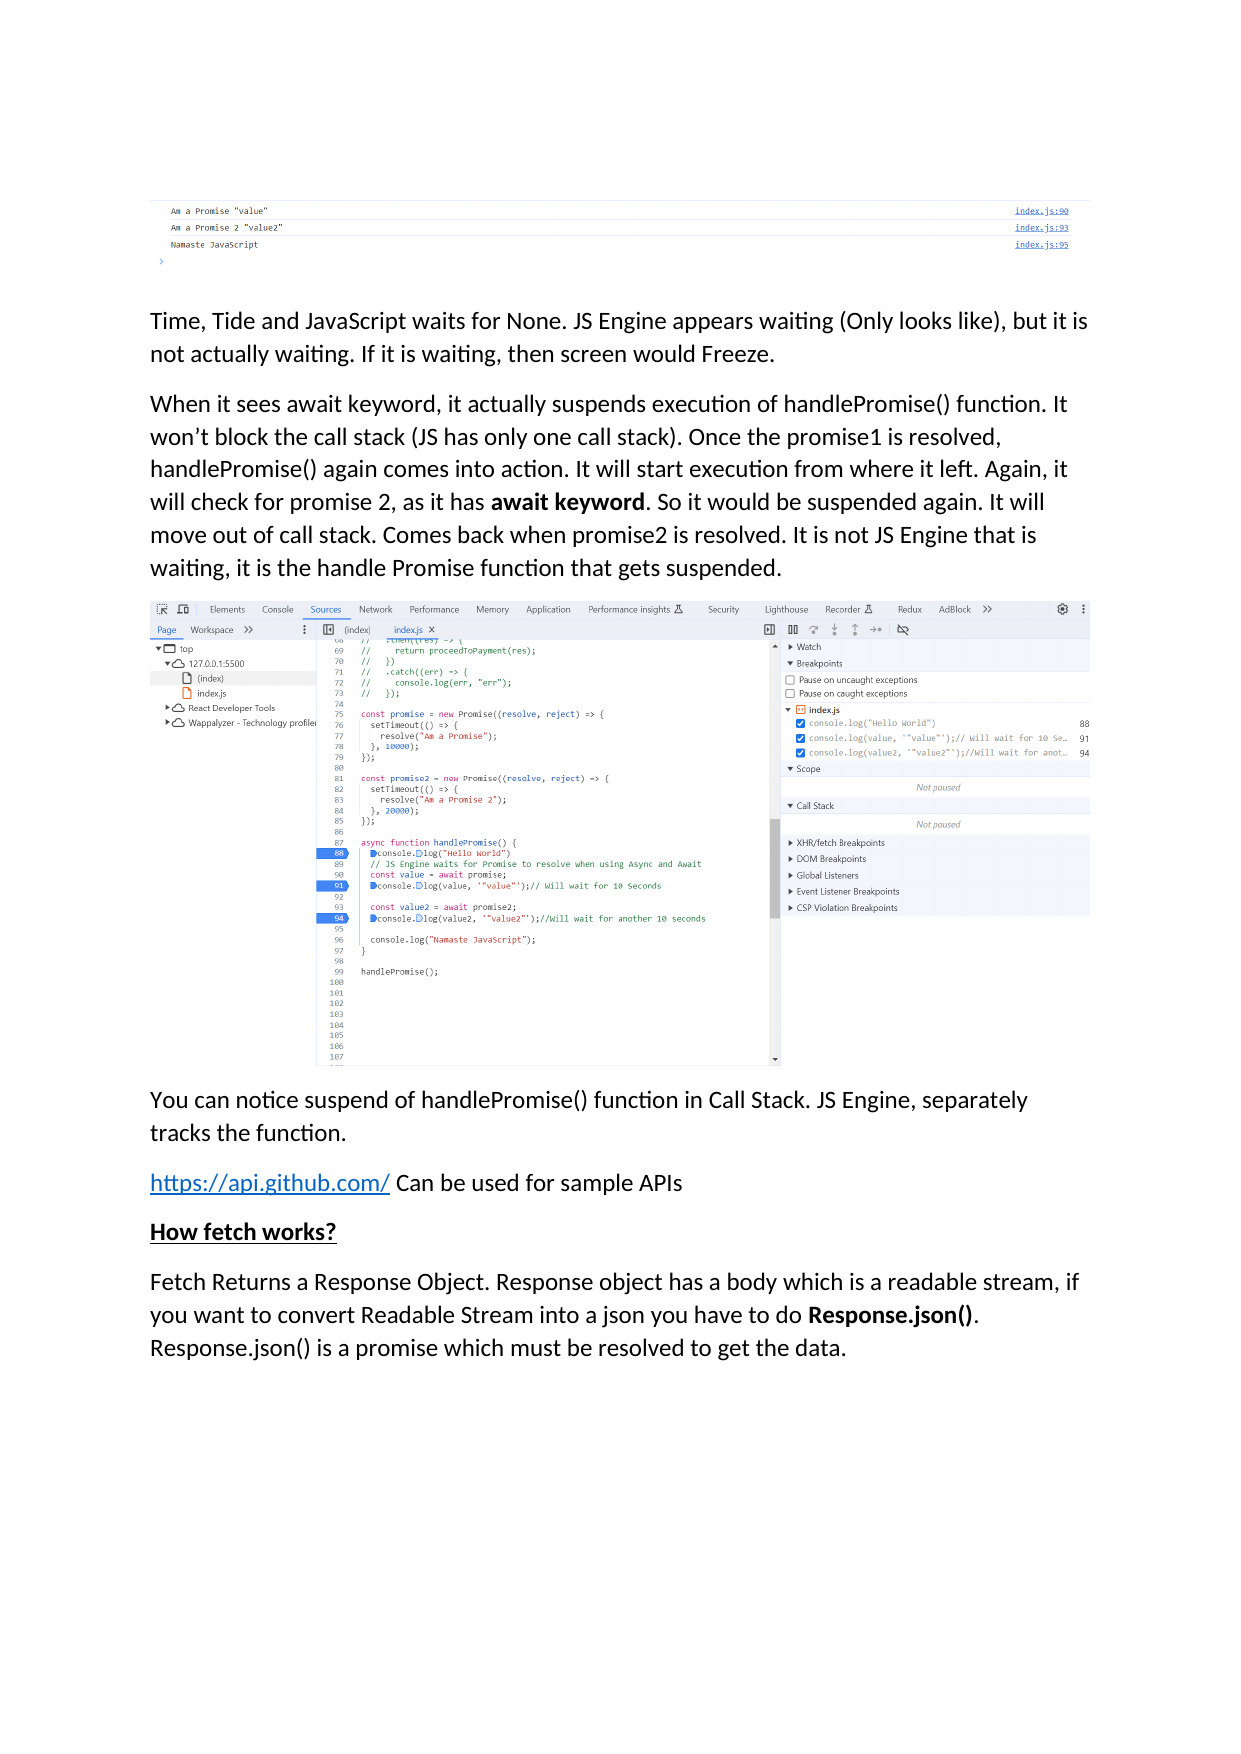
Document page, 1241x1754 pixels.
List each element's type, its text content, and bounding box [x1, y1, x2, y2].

text How fetch works? [150, 1216, 1090, 1247]
text When it sees await keyword, it actually suspends execution of handlePromise() function. It won’t block the call stack (JS has only one call stack). Once the promise1 is resolved, handlePromise() again comes into action. It will start execution from where it left. Again, it will check for promise 2, as it has await keyword. So it would be suspended again. It will move out of call stack. Comes back when promise2 is resolved. It is not JS Engine that is waiting, it is the handle Promise function that gets suspended. [150, 388, 1090, 583]
text https://api.github.com/ Can be used for sample APIs [150, 1167, 1090, 1197]
text Fetch Returns a Response Object. Response object has a body which is a readable stream, if you want to convert Readable Stream into a json you have to do Response.json(). Response.json() is a promise which must be resolved to get the data. [150, 1266, 1090, 1362]
picture [150, 199, 1091, 287]
text You can notice suspend of handlePromise() function in Call Stack. JS Engine, separately tracks the function. [150, 1084, 1090, 1148]
text Time, Tide and JavaScript waits for None. JS Engine appears waiting (Only looks like), but it is not actually waiting. If it is waiting, then screen would Freeze. [150, 305, 1090, 369]
picture [150, 601, 1091, 1066]
